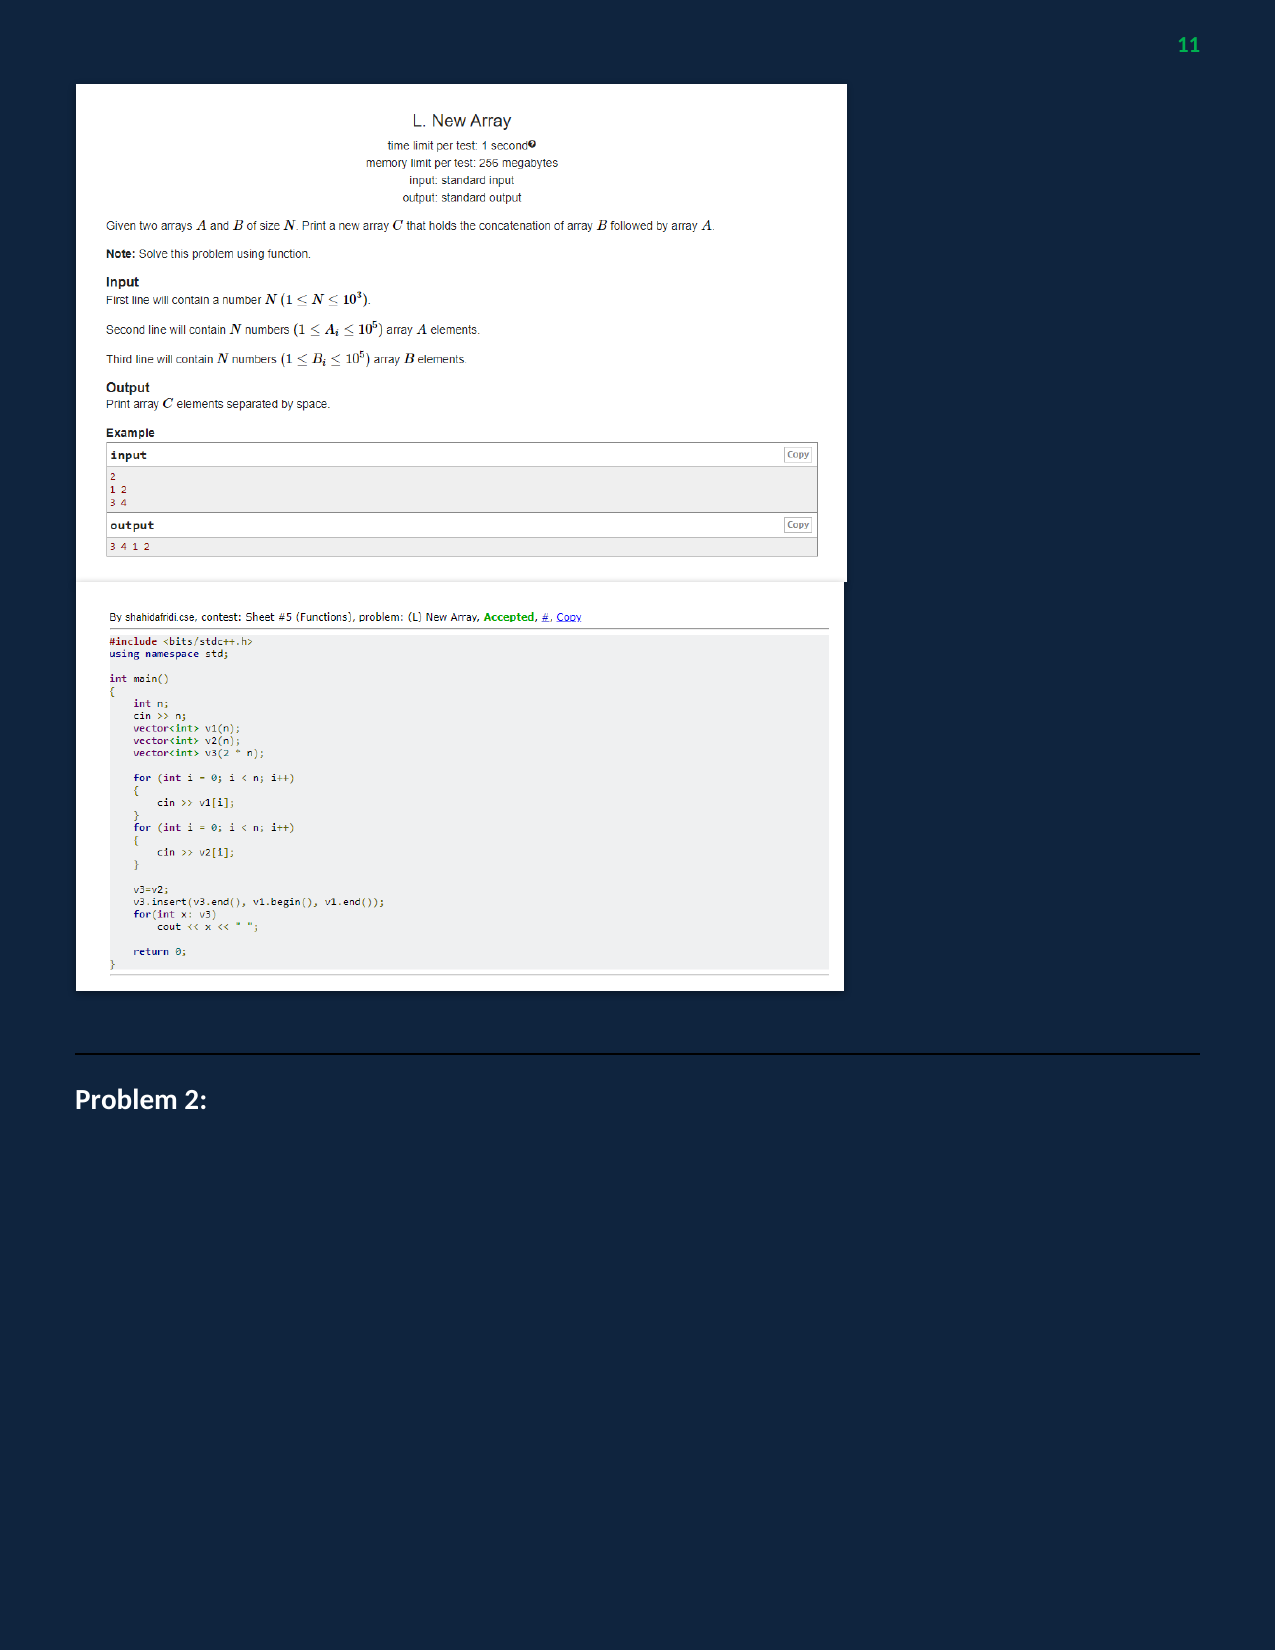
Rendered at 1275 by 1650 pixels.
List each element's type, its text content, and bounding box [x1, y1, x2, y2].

text Problem 2: [75, 1081, 1200, 1116]
picture [91, 99, 832, 568]
picture [91, 597, 829, 976]
